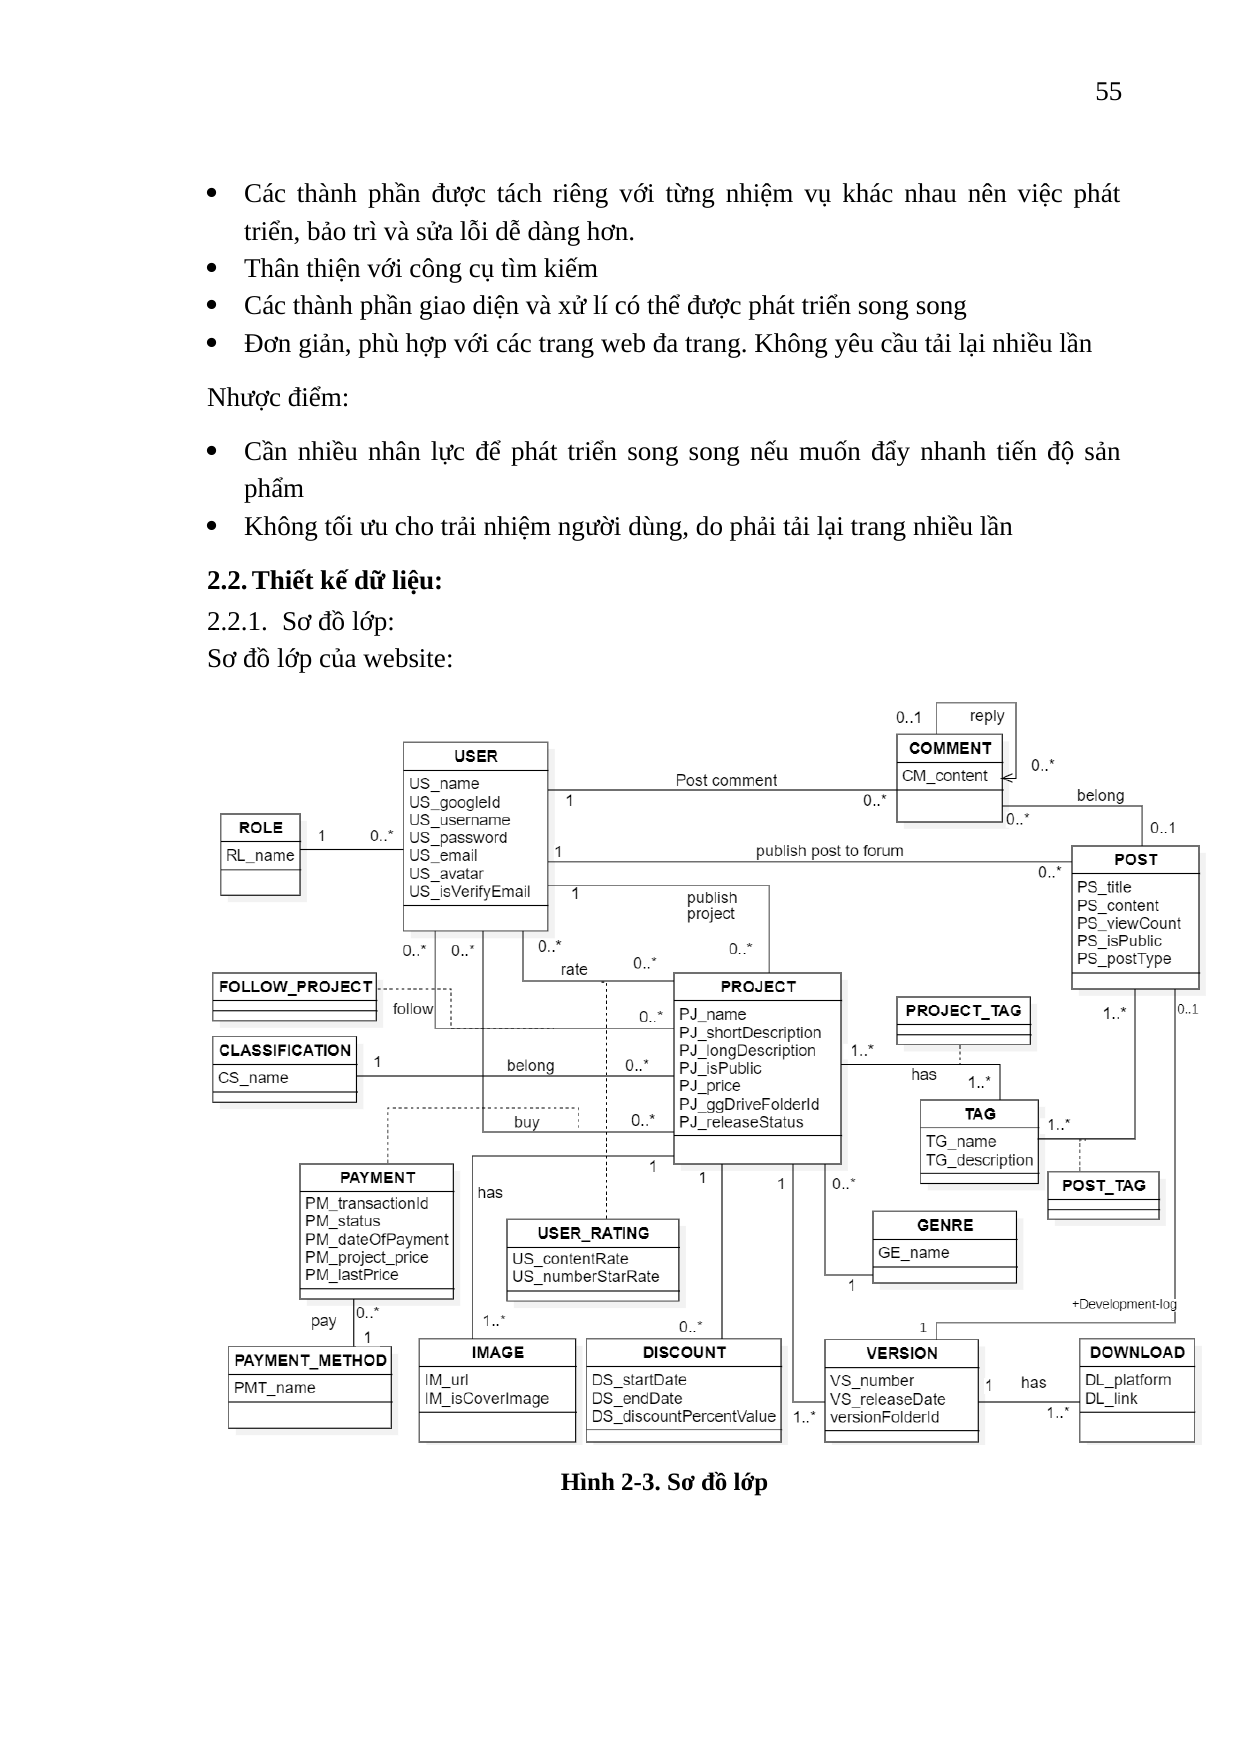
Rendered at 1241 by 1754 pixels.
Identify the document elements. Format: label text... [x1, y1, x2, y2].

list Đơn giản, phù hợp với các trang web đa trang. Không yêu cầu tải lại nhiều lần [207, 327, 1122, 358]
text Sơ đồ lớp của website: [207, 643, 1122, 674]
list Cần nhiều nhân lực để phát triển song song nếu muốn đẩy nhanh tiến độ sản phẩm [207, 435, 1122, 503]
list Thân thiện với công cụ tìm kiếm [207, 252, 1122, 283]
subtitle Thiết kế dữ liệu: [207, 564, 1122, 595]
list Các thành phần giao diện và xử lí có thể được phát triển song song [207, 289, 1122, 321]
text Nhược điểm: [207, 381, 1122, 412]
picture [206, 696, 1209, 1445]
subtitle Sơ đồ lớp: [207, 605, 1122, 636]
list Các thành phần được tách riêng với từng nhiệm vụ khác nhau nên việc phát triển, bảo trì và sửa lỗi dễ dàng hơn. [207, 177, 1122, 246]
list Không tối ưu cho trải nhiệm người dùng, do phải tải lại trang nhiều lần [207, 510, 1122, 541]
